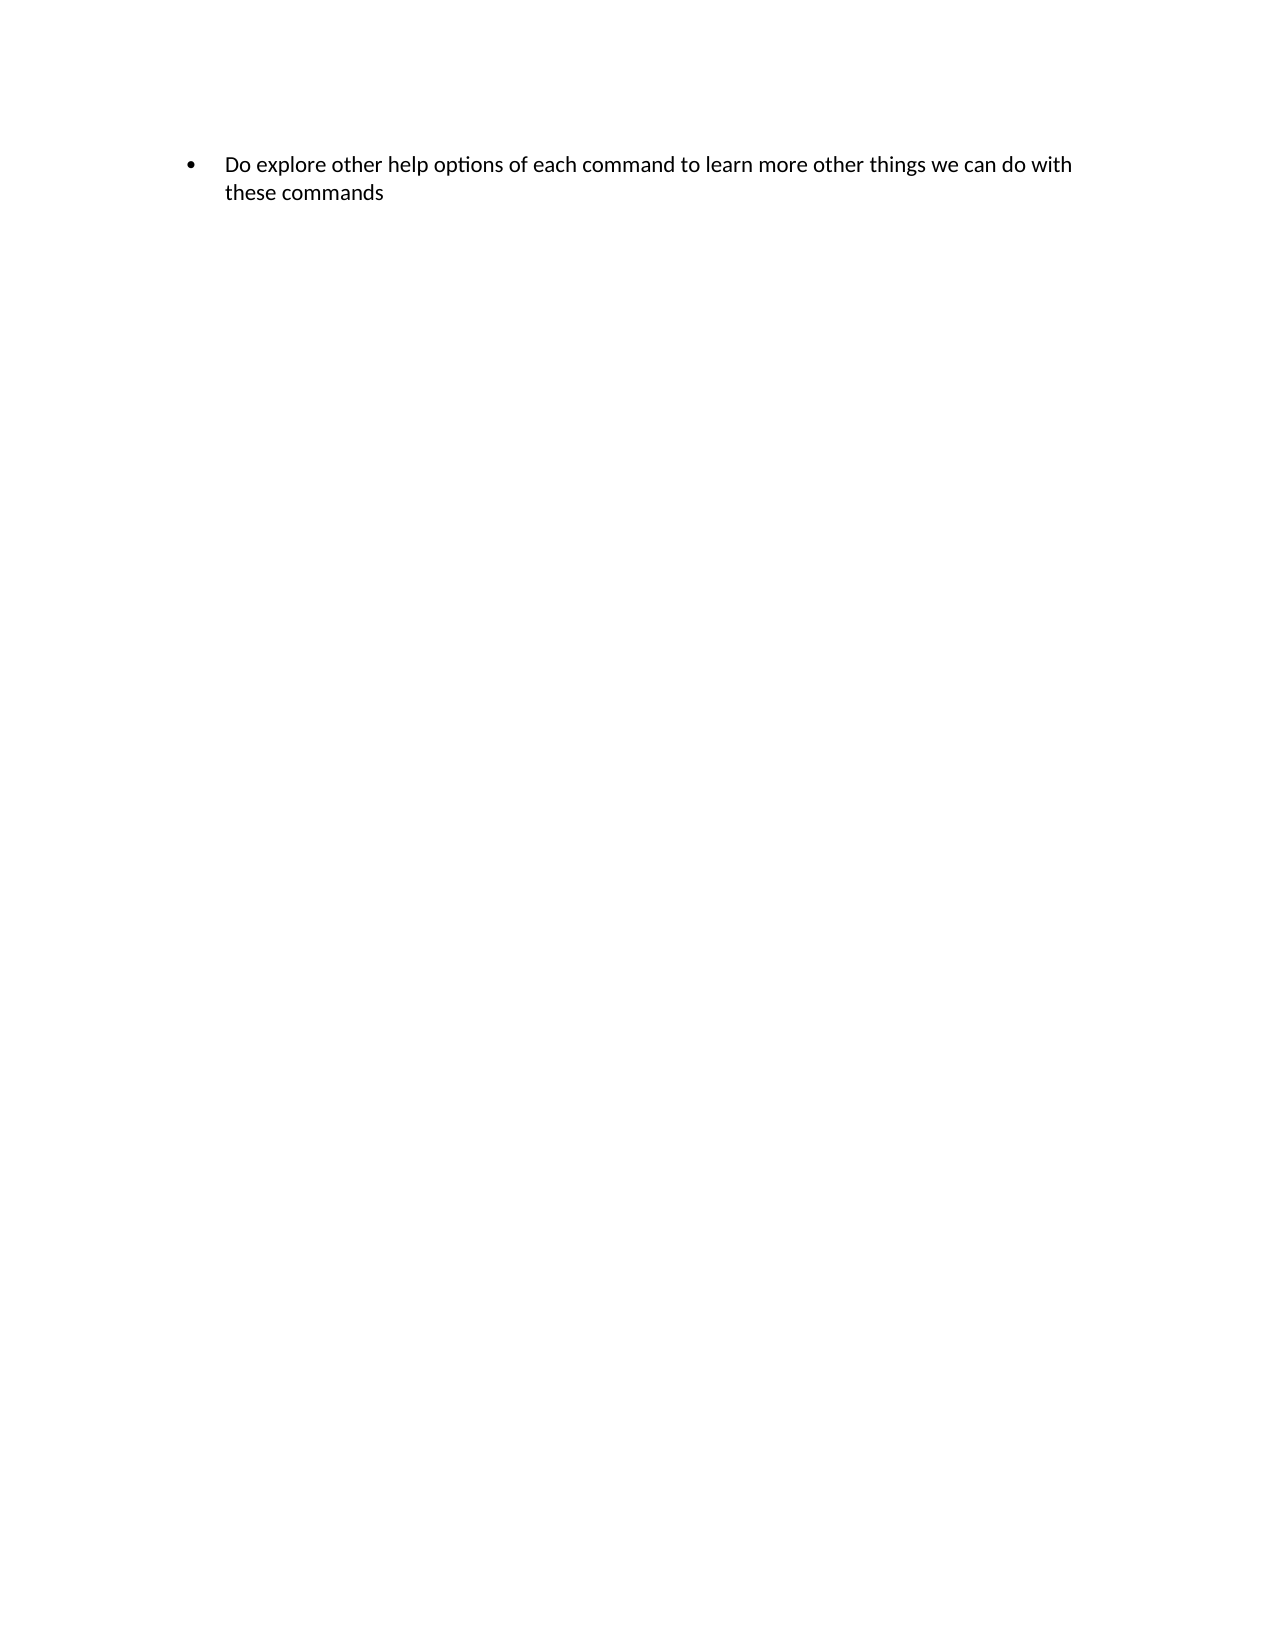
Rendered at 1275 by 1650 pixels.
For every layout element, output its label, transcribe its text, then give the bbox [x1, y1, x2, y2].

list Do explore other help options of each command to learn more other things we can do with these commands [187, 150, 1125, 206]
